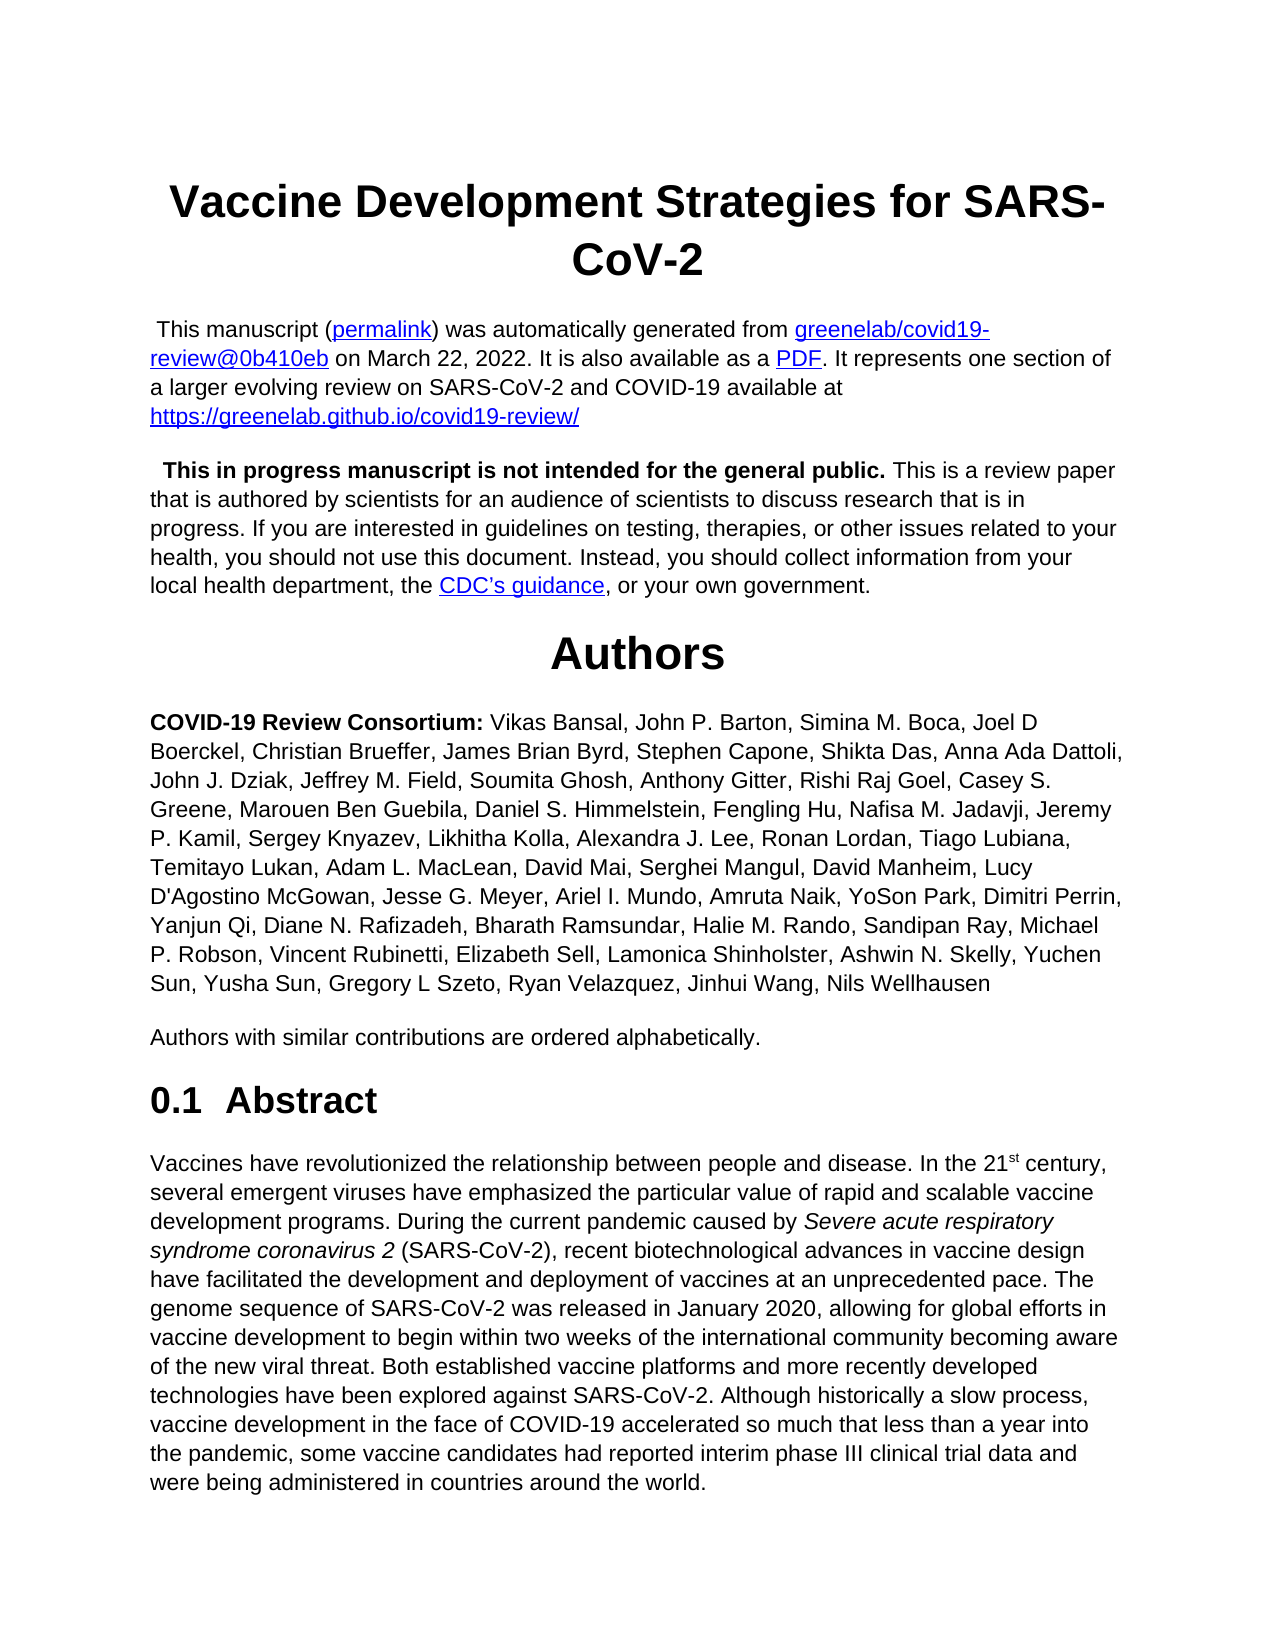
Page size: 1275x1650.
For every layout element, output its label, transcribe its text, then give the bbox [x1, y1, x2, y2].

text Vaccines have revolutionized the relationship between people and disease. In the 21st century, several emergent viruses have emphasized the particular value of rapid and scalable vaccine development programs. During the current pandemic caused by Severe acute respiratory syndrome coronavirus 2 (SARS-CoV-2), recent biotechnological advances in vaccine design have facilitated the development and deployment of vaccines at an unprecedented pace. The genome sequence of SARS-CoV-2 was released in January 2020, allowing for global efforts in vaccine development to begin within two weeks of the international community becoming aware of the new viral threat. Both established vaccine platforms and more recently developed technologies have been explored against SARS-CoV-2. Although historically a slow process, vaccine development in the face of COVID-19 accelerated so much that less than a year into the pandemic, some vaccine candidates had reported interim phase III clinical trial data and were being administered in countries around the world. [150, 1150, 1125, 1495]
title Vaccine Development Strategies for SARS-CoV-2 [150, 175, 1125, 286]
text This manuscript (permalink) was automatically generated from greenelab/covid19-review@0b410eb on March 22, 2022. It is also available as a PDF. It represents one section of a larger evolving review on SARS-CoV-2 and COVID-19 available at https://greenelab.github.io/covid19-review/ [150, 316, 1125, 429]
text This in progress manuscript is not intended for the general public. This is a review paper that is authored by scientists for an audience of scientists to discuss research that is in progress. If you are interested in guidelines on testing, therapies, or other issues related to your health, you should not use this document. Instead, you should collect information from your local health department, the CDC’s guidance, or your own government. [150, 457, 1125, 599]
subtitle 0.1 Abstract [150, 1078, 1125, 1121]
subtitle Authors [150, 626, 1125, 679]
text COVID-19 Review Consortium: Vikas Bansal, John P. Barton, Simina M. Boca, Joel D Boerckel, Christian Brueffer, James Brian Byrd, Stephen Capone, Shikta Das, Anna Ada Dattoli, John J. Dziak, Jeffrey M. Field, Soumita Ghosh, Anthony Gitter, Rishi Raj Goel, Casey S. Greene, Marouen Ben Guebila, Daniel S. Himmelstein, Fengling Hu, Nafisa M. Jadavji, Jeremy P. Kamil, Sergey Knyazev, Likhitha Kolla, Alexandra J. Lee, Ronan Lordan, Tiago Lubiana, Temitayo Lukan, Adam L. MacLean, David Mai, Serghei Mangul, David Manheim, Lucy D'Agostino McGowan, Jesse G. Meyer, Ariel I. Mundo, Amruta Naik, YoSon Park, Dimitri Perrin, Yanjun Qi, Diane N. Rafizadeh, Bharath Ramsundar, Halie M. Rando, Sandipan Ray, Michael P. Robson, Vincent Rubinetti, Elizabeth Sell, Lamonica Shinholster, Ashwin N. Skelly, Yuchen Sun, Yusha Sun, Gregory L Szeto, Ryan Velazquez, Jinhui Wang, Nils Wellhausen [150, 709, 1125, 996]
text Authors with similar contributions are ordered alphabetically. [150, 1024, 1125, 1050]
